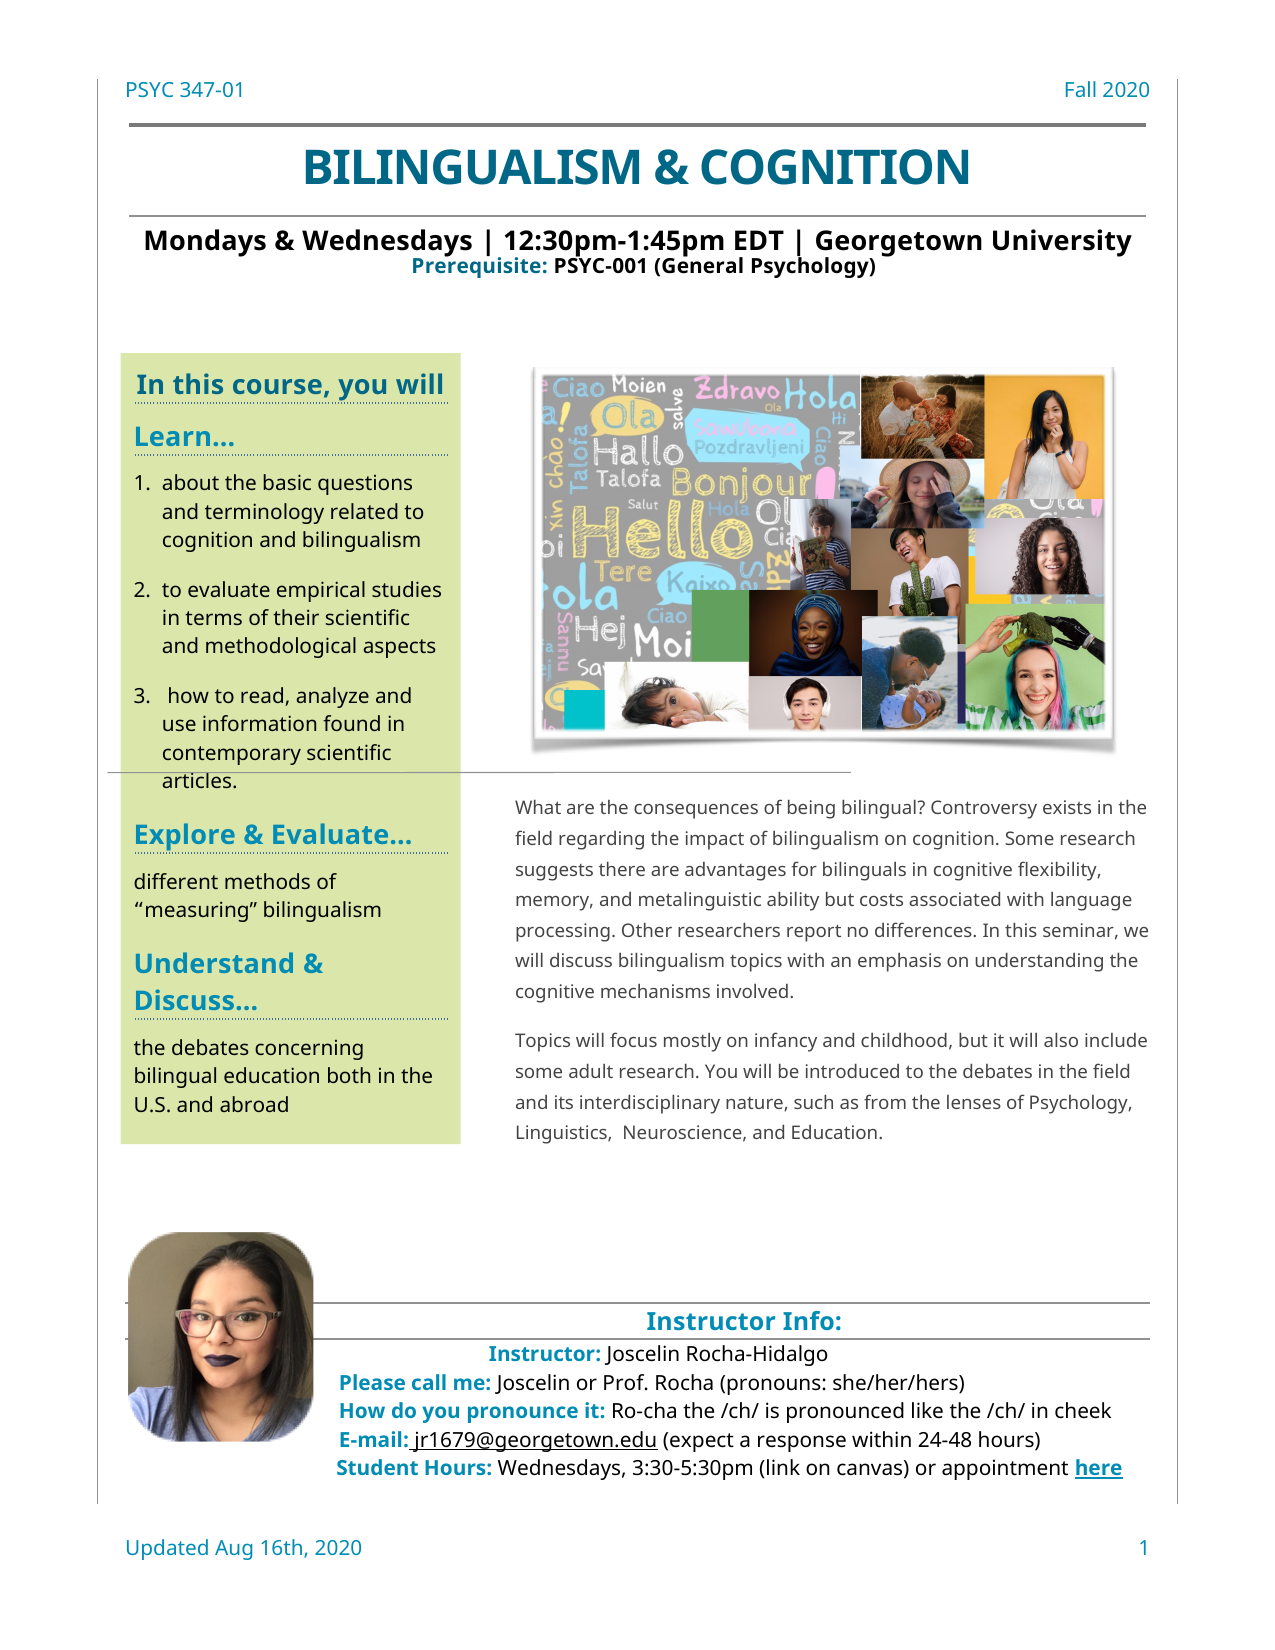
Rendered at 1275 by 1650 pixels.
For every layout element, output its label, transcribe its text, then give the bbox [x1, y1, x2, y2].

subtitle Instructor Info: [314, 1304, 1150, 1338]
picture [530, 367, 1120, 757]
text Instructor: Joscelin Rocha-Hidalgo [314, 1340, 1150, 1368]
picture [128, 1232, 314, 1442]
text Please call me: Joscelin or Prof. Rocha (pronouns: she/her/hers) [314, 1368, 1150, 1396]
text Topics will focus mostly on infancy and childhood, but it will also include some adult research. You will be introduced to the debates in the field and its interdisciplinary nature, such as from the lenses of Psychology, Linguistics, Neuroscience, and Education. [461, 1028, 1150, 1145]
text How do you pronounce it: Ro-cha the /ch/ is pronounced like the /ch/ in cheek [314, 1396, 1150, 1425]
text Student Hours: Wednesdays, 3:30-5:30pm (link on canvas) or appointment here [125, 1453, 1150, 1482]
text E-mail: jr1679@georgetown.edu (expect a response within 24-48 hours) [125, 1425, 1150, 1453]
